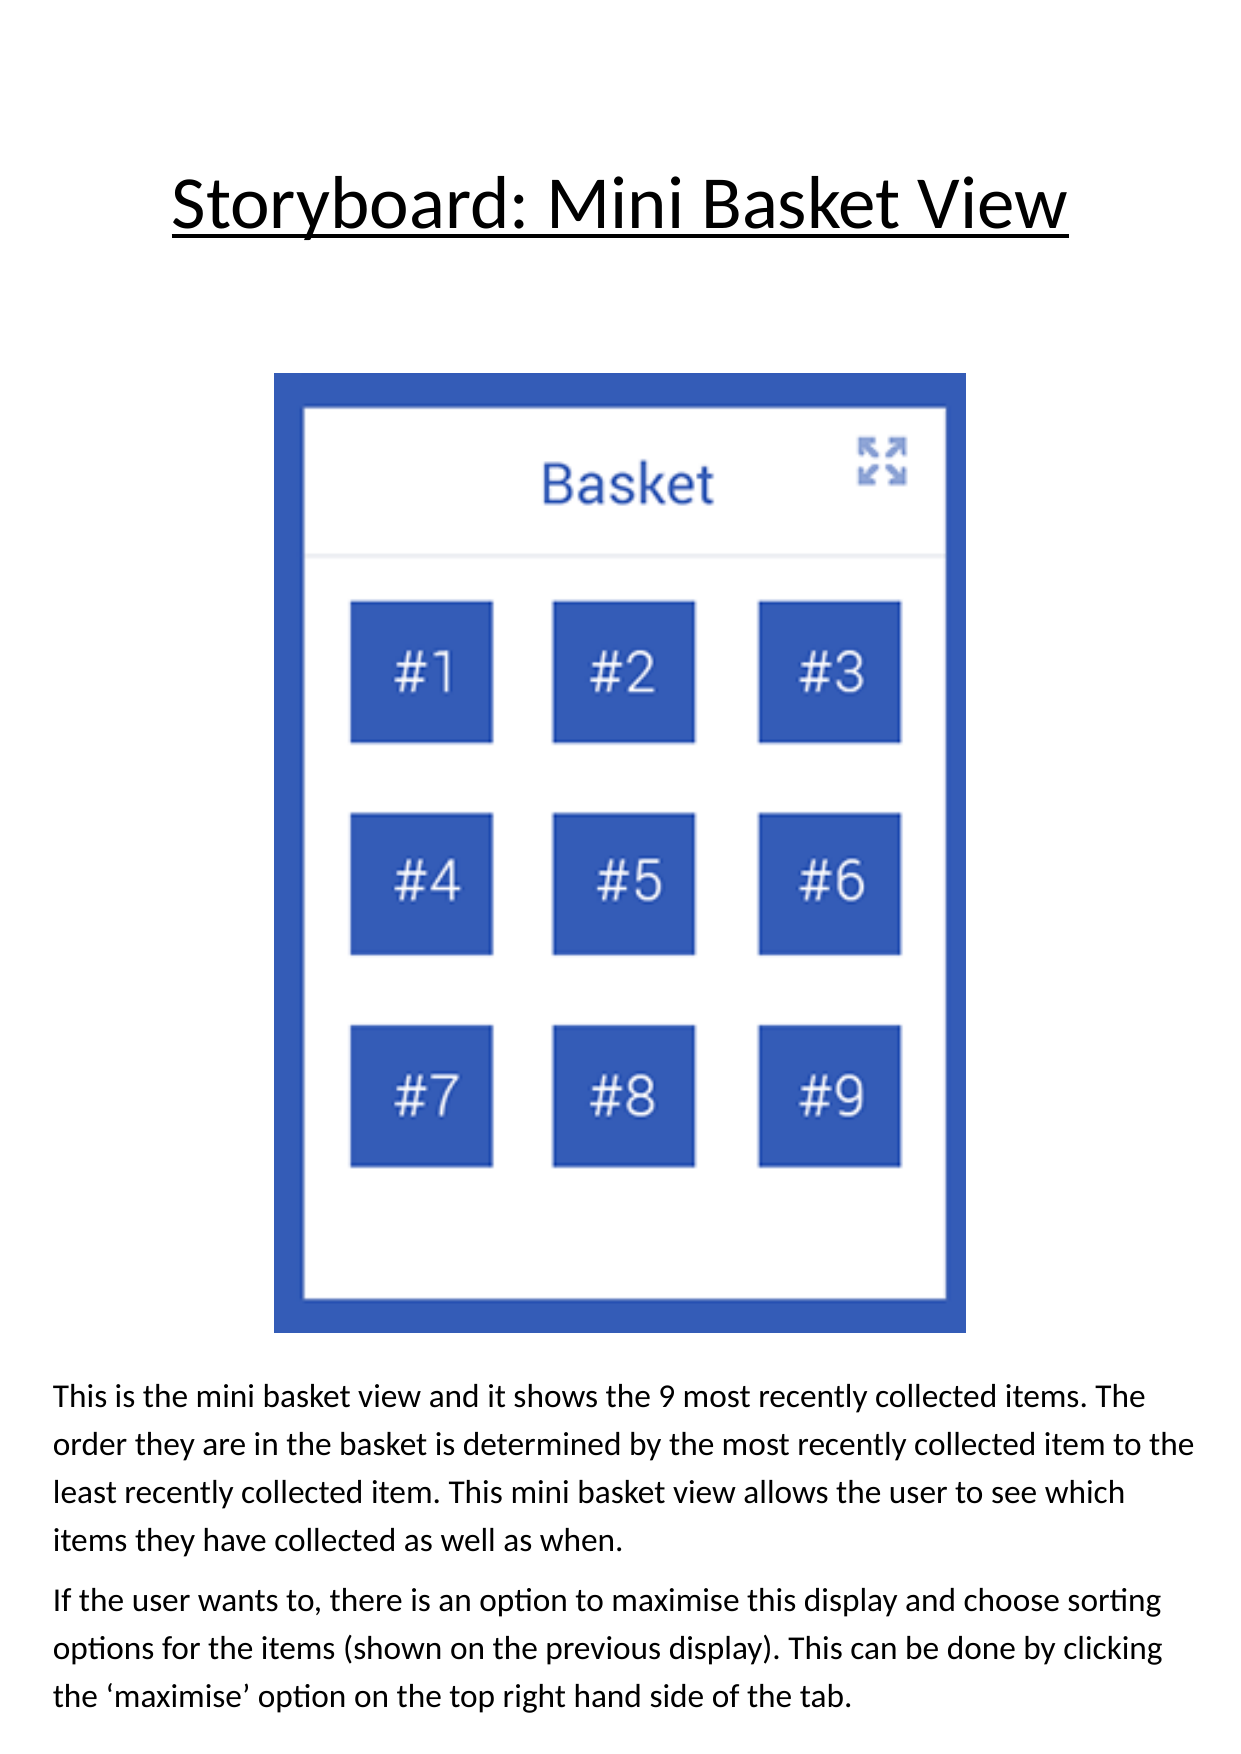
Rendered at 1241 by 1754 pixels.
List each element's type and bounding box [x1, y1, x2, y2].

picture [274, 373, 966, 1333]
